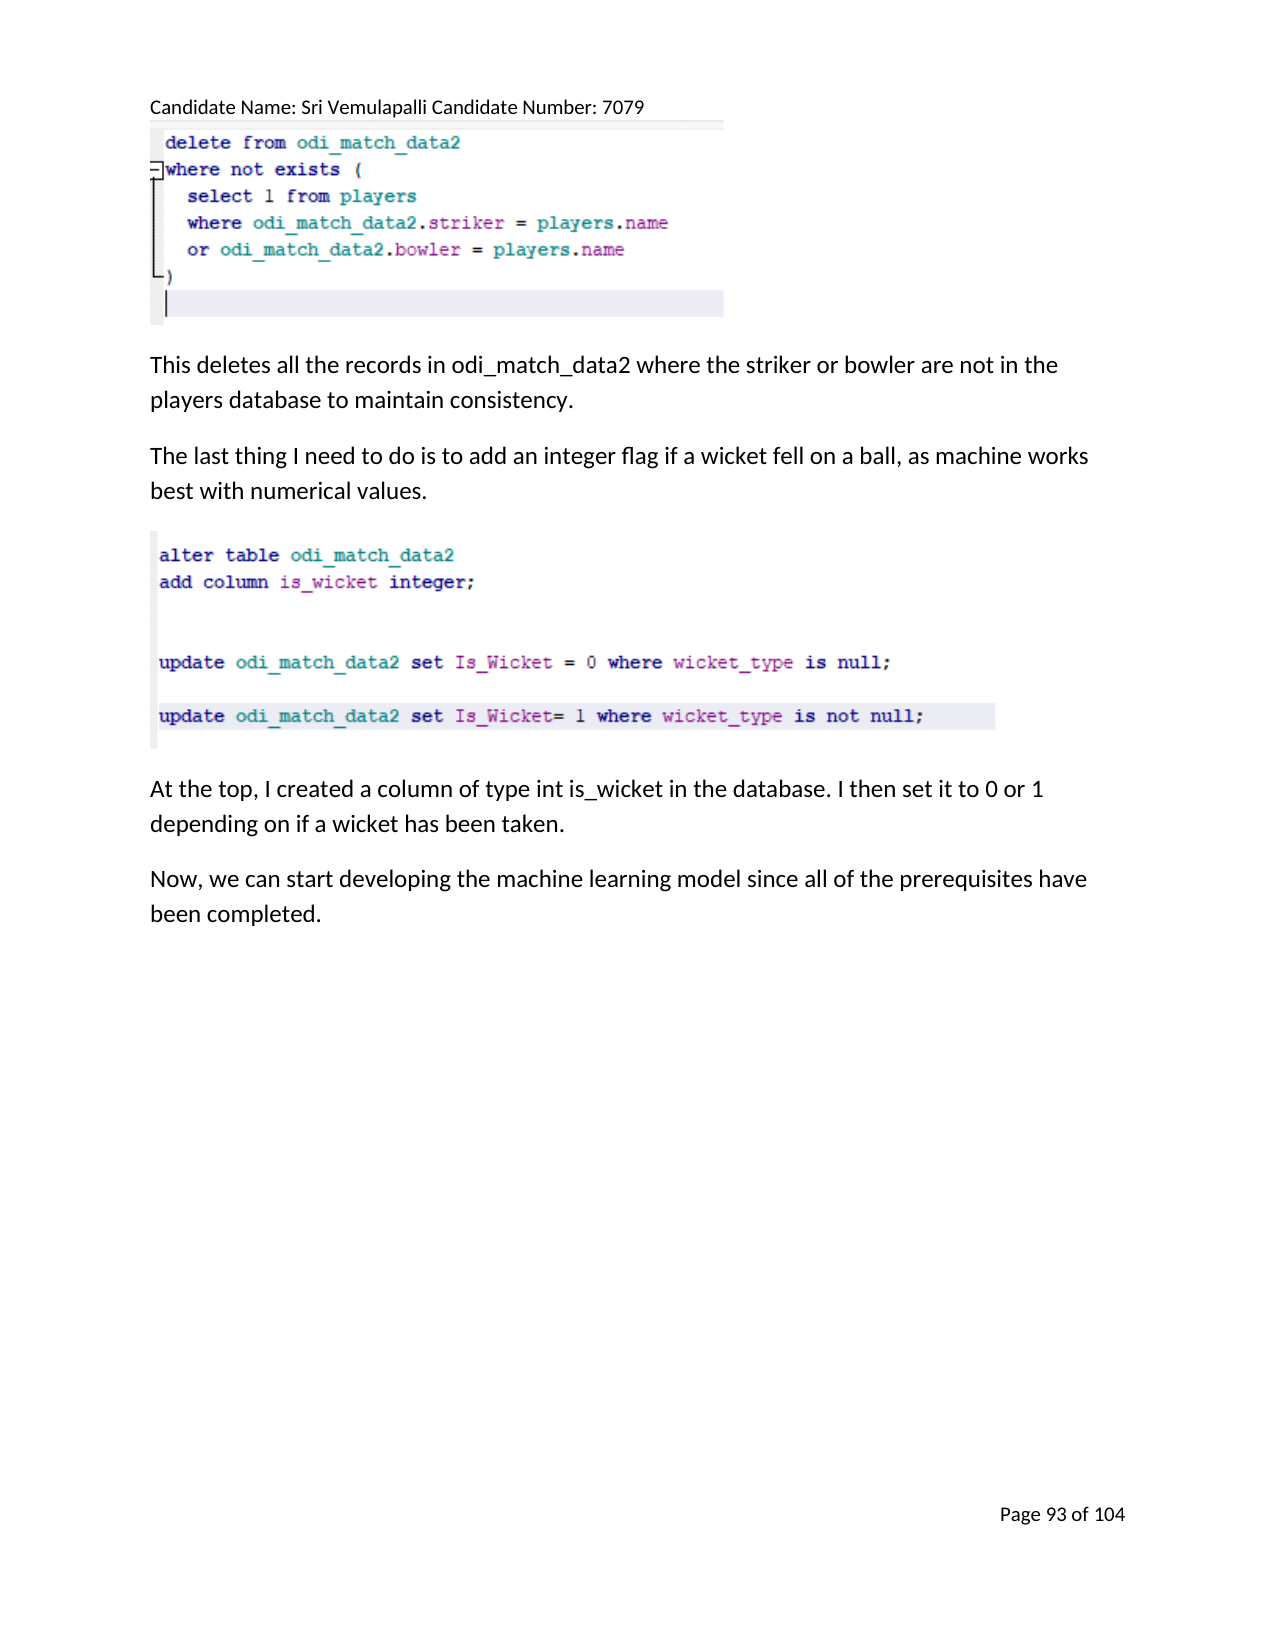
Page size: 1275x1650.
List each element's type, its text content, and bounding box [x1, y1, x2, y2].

picture [150, 531, 996, 749]
text The last thing I need to do is to add an integer flag if a wicket fell on a ball, as machine works best with numerical values. [150, 440, 1125, 506]
text At the top, I created a column of type int is_wicket in the database. I then set it to 0 or 1 depending on if a wicket has been taken. [150, 773, 1125, 838]
text Now, we can start developing the machine learning model since all of the prerequisites have been completed. [150, 864, 1125, 929]
text This deletes all the records in odi_match_data2 where the striker or bowler are not in the players database to maintain consistency. [150, 349, 1125, 415]
picture [150, 120, 724, 325]
